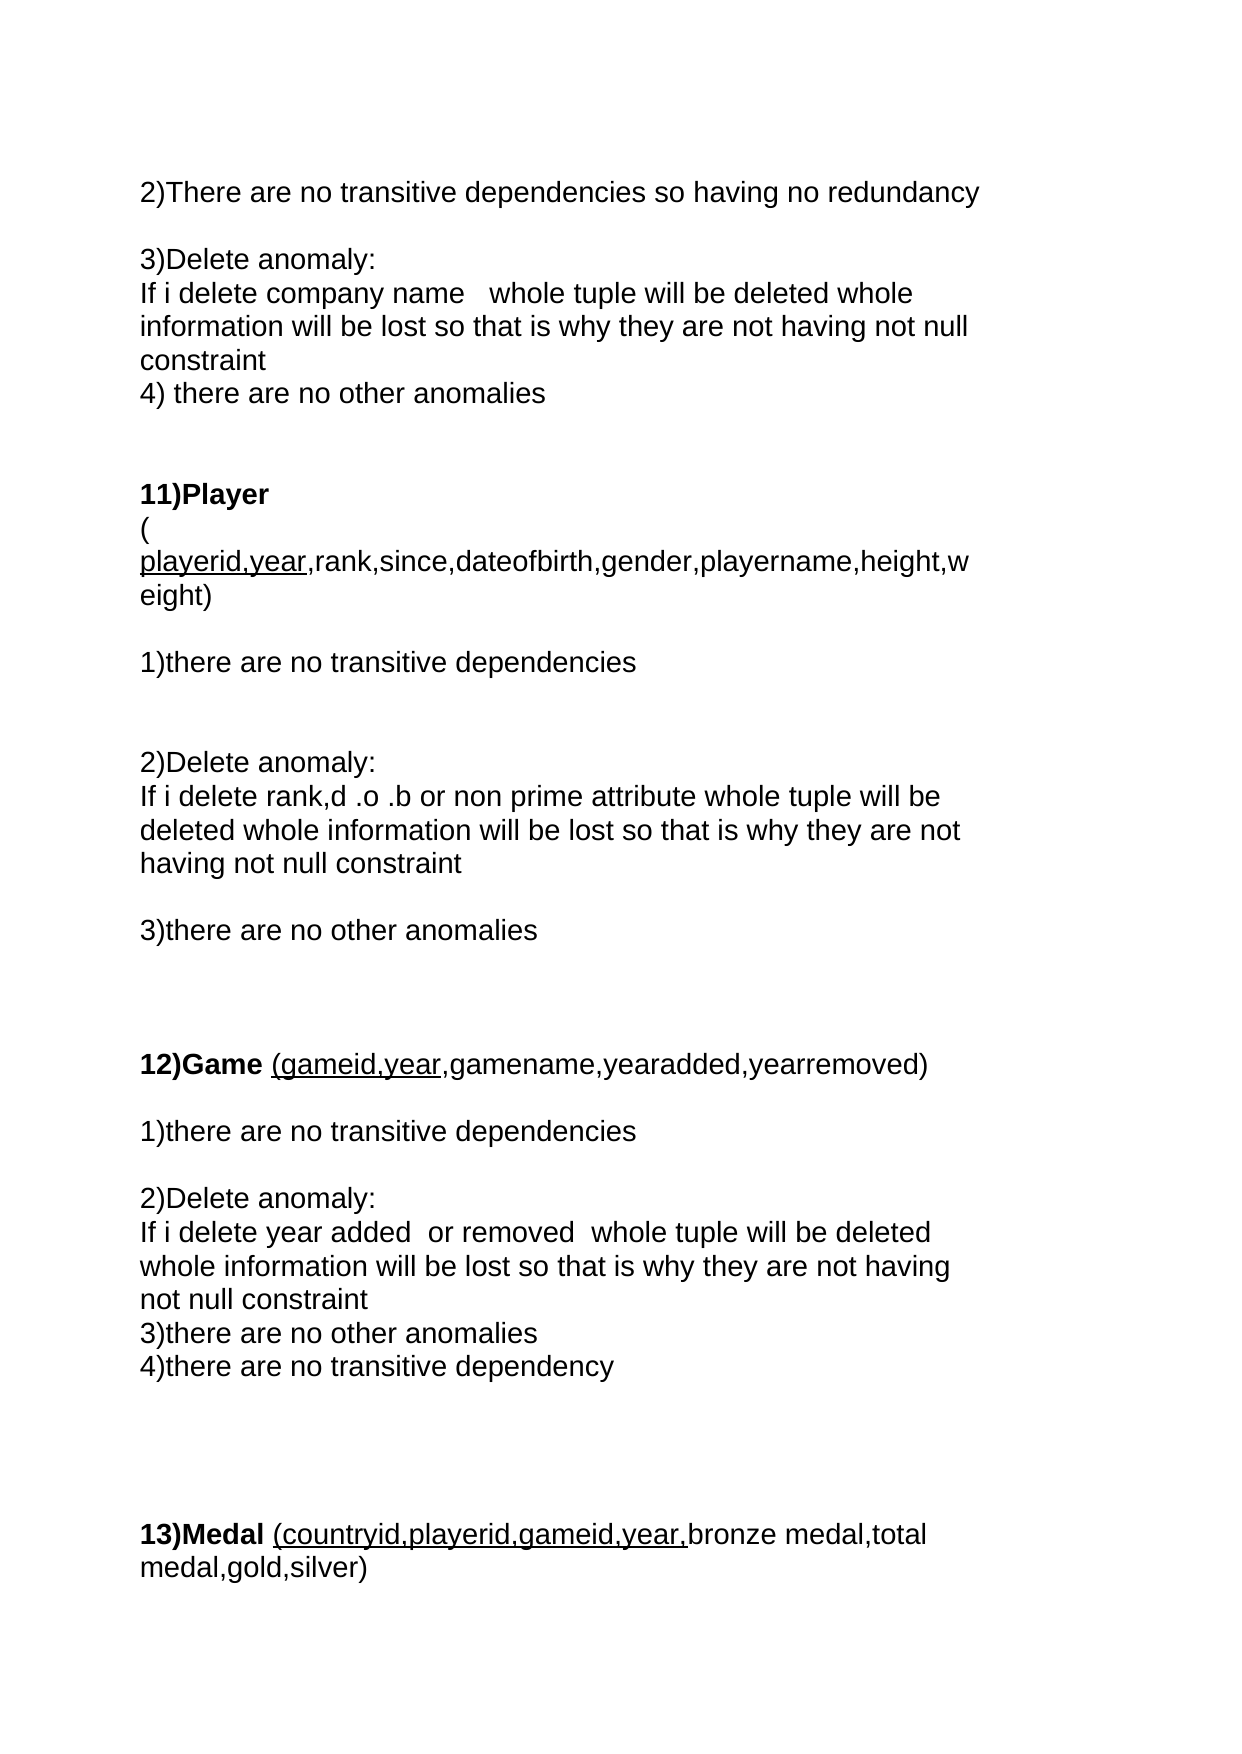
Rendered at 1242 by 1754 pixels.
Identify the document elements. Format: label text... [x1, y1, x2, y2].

text 4) there are no other anomalies [139, 376, 983, 410]
text 2)Delete anomaly: [139, 1181, 983, 1215]
text 2)There are no transitive dependencies so having no redundancy [139, 175, 983, 209]
text 3)Delete anomaly: [139, 242, 983, 276]
text 1)there are no transitive dependencies [139, 1114, 983, 1148]
text 4)there are no transitive dependency [139, 1349, 983, 1383]
text 12)Game (gameid,year,gamename,yearadded,yearremoved) [139, 1047, 983, 1081]
text If i delete rank,d .o .b or non prime attribute whole tuple will be deleted whole information will be lost so that is why they are not having not null constraint [139, 779, 983, 879]
text If i delete company name whole tuple will be deleted whole information will be lost so that is why they are not having not null constraint [139, 276, 983, 376]
text If i delete year added or removed whole tuple will be deleted whole information will be lost so that is why they are not having not null constraint [139, 1215, 983, 1316]
text 2)Delete anomaly: [139, 745, 983, 779]
text 3)there are no other anomalies [139, 1316, 983, 1349]
text 1)there are no transitive dependencies [139, 645, 983, 678]
text 13)Medal (countryid,playerid,gameid,year,bronze medal,total medal,gold,silver) [139, 1517, 983, 1584]
text 11)Player (playerid,year,rank,since,dateofbirth,gender,playername,height,weight) [139, 477, 983, 611]
text 3)there are no other anomalies [139, 913, 983, 947]
